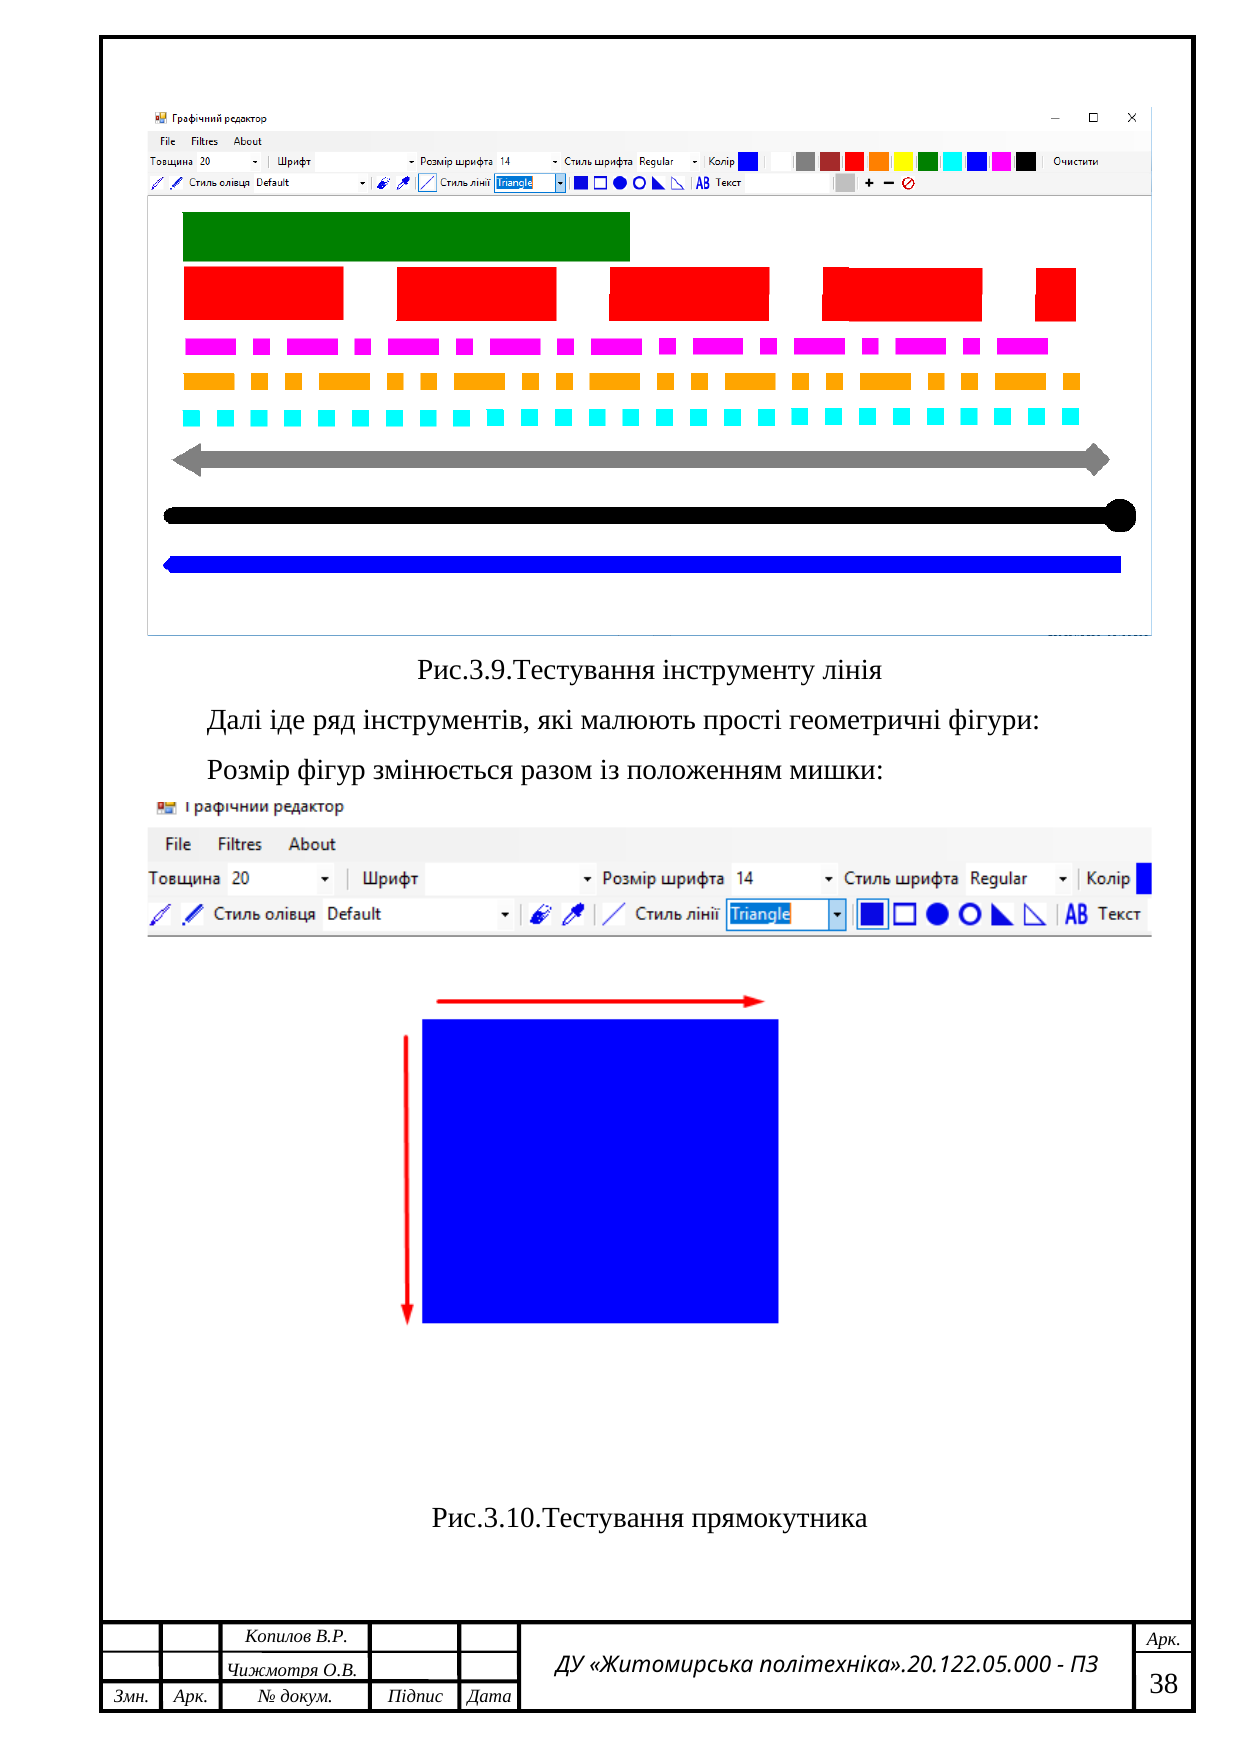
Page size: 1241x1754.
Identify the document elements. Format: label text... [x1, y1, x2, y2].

text Рис.3.9.Тестування інструменту лінія [148, 652, 1152, 685]
picture [147, 107, 1152, 636]
text Далі іде ряд інструментів, які малюють прості геометричні фігури: [148, 702, 1152, 736]
text Рис.3.10.Тестування прямокутника [148, 1500, 1152, 1534]
picture [147, 802, 1152, 1484]
text Розмір фігур змінюється разом із положенням мишки: [148, 752, 1152, 786]
